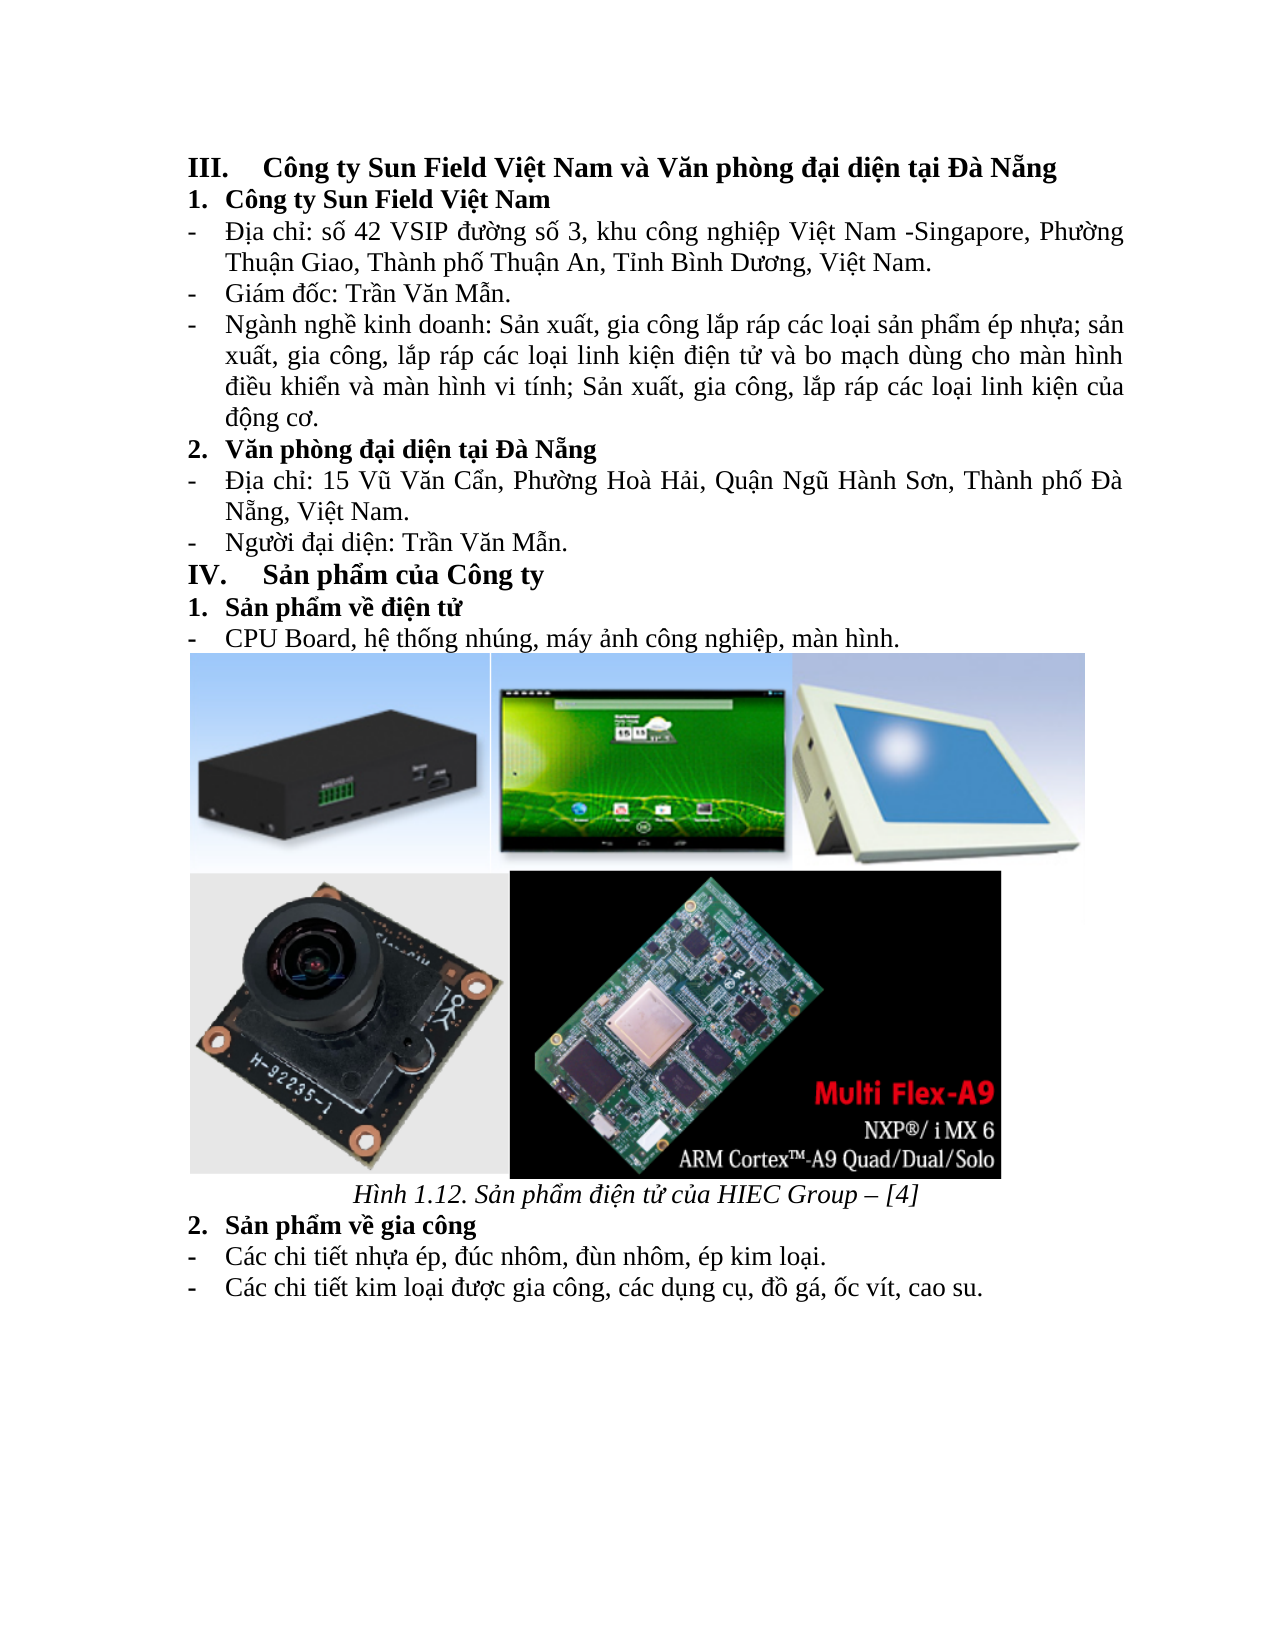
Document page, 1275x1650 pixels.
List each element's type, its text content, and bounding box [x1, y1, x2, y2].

list Địa chỉ: số 42 VSIP đường số 3, khu công nghiệp Việt Nam -Singapore, Phường Thuận Giao, Thành phố Thuận An, Tỉnh Bình Dương, Việt Nam. [187, 215, 1125, 277]
list CPU Board, hệ thống nhúng, máy ảnh công nghiệp, màn hình. [187, 622, 1125, 653]
list Các chi tiết nhựa ép, đúc nhôm, đùn nhôm, ép kim loại. [187, 1240, 1125, 1272]
list Ngành nghề kinh doanh: Sản xuất, gia công lắp ráp các loại sản phẩm ép nhựa; sản xuất, gia công, lắp ráp các loại linh kiện điện tử và bo mạch dùng cho màn hình điều khiển và màn hình vi tính; Sản xuất, gia công, lắp ráp các loại linh kiện của động cơ. [187, 308, 1125, 433]
list Sản phẩm về gia công [187, 1209, 1125, 1240]
picture [190, 653, 1085, 1179]
list Giám đốc: Trần Văn Mẫn. [187, 277, 1125, 308]
list Sản phẩm về điện tử [187, 591, 1125, 622]
list Các chi tiết kim loại được gia công, các dụng cụ, đồ gá, ốc vít, cao su. [187, 1272, 1125, 1303]
text Hình 1.12. Sản phẩm điện tử của HIEC Group – [4] [150, 1178, 1125, 1209]
list Công ty Sun Field Việt Nam [187, 183, 1125, 215]
list Văn phòng đại diện tại Đà Nẵng [187, 433, 1125, 464]
list Địa chỉ: 15 Vũ Văn Cẩn, Phường Hoà Hải, Quận Ngũ Hành Sơn, Thành phố Đà Nẵng, Việt Nam. [187, 464, 1125, 526]
list Công ty Sun Field Việt Nam và Văn phòng đại diện tại Đà Nẵng [187, 150, 1125, 183]
list Người đại diện: Trần Văn Mẫn. [187, 526, 1125, 557]
list Sản phẩm của Công ty [187, 557, 1125, 591]
